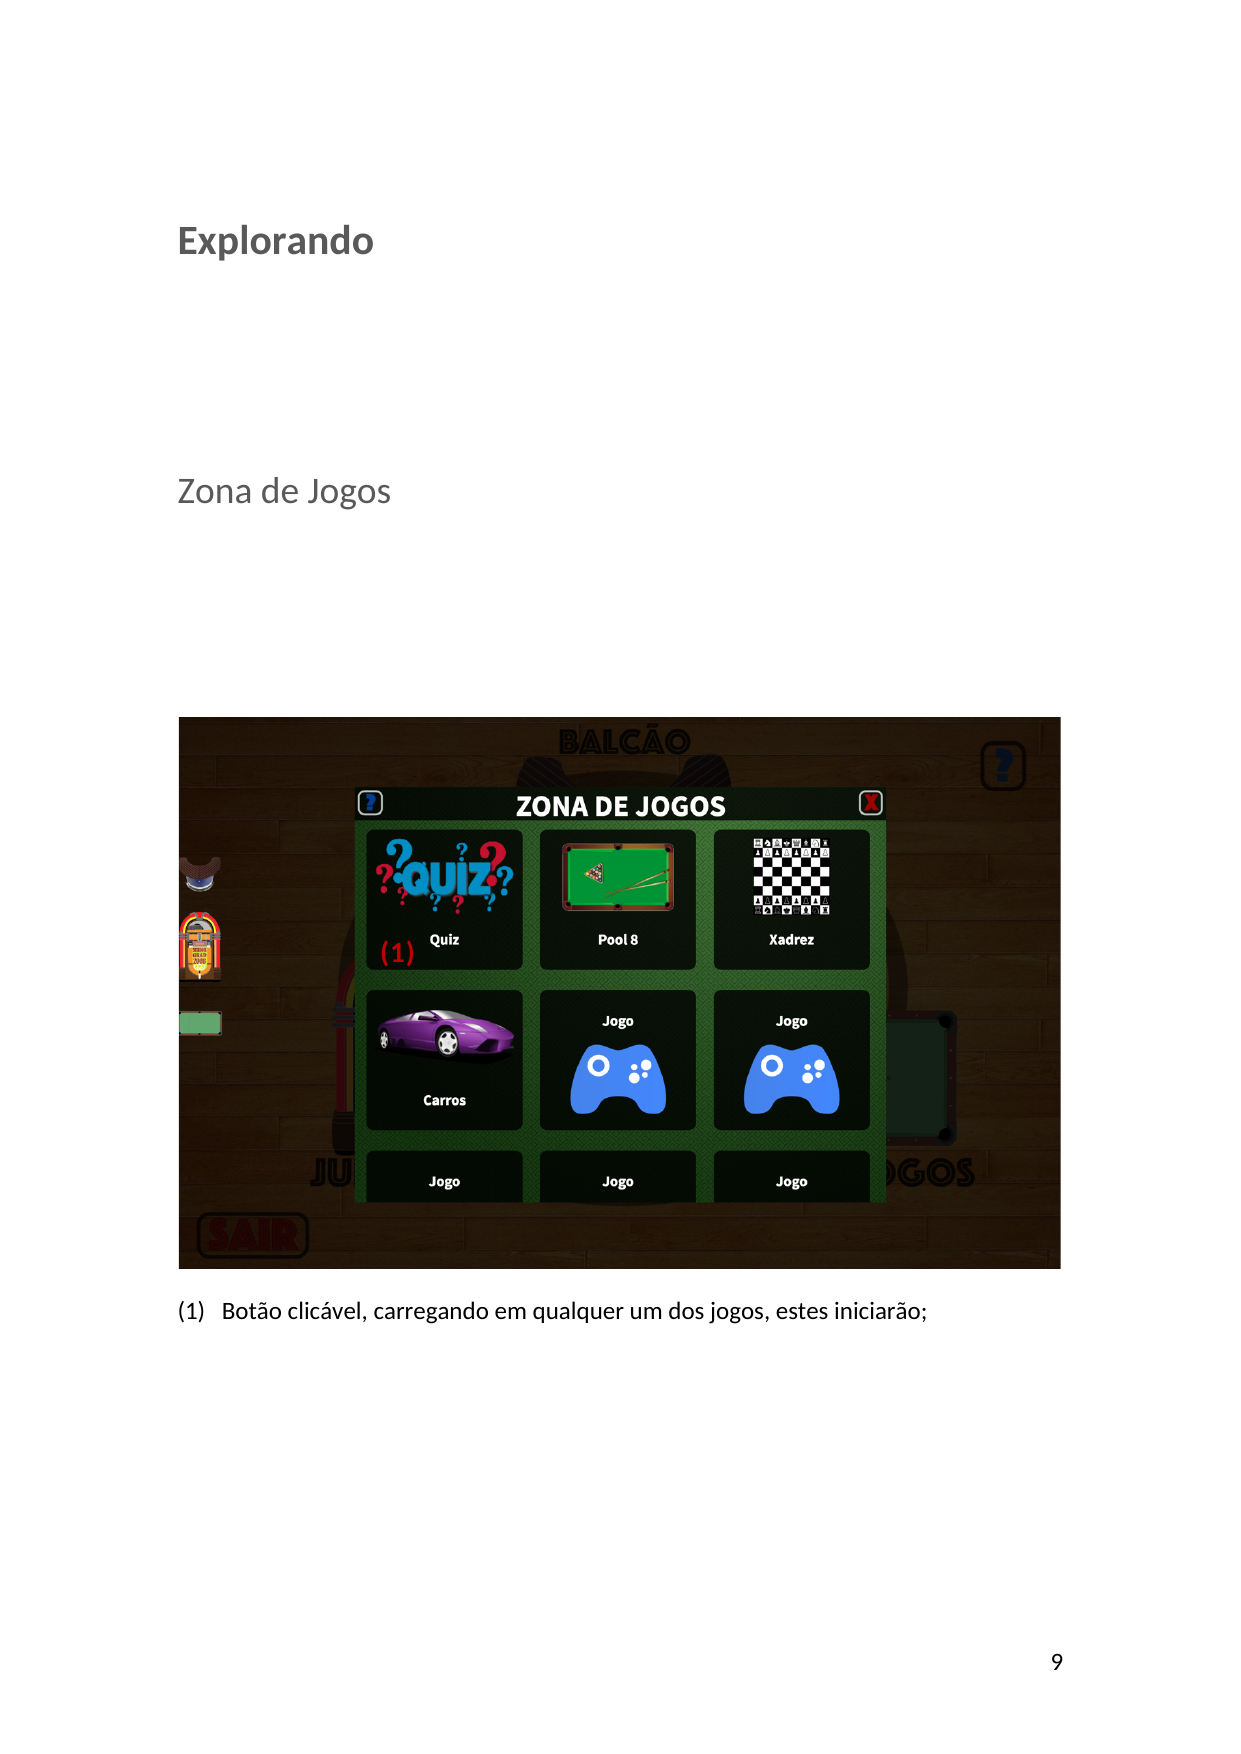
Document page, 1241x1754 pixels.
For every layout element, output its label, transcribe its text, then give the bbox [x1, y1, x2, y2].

text Zona de Jogos [177, 467, 1063, 513]
picture [177, 717, 1060, 1267]
text Explorando [177, 214, 1063, 265]
